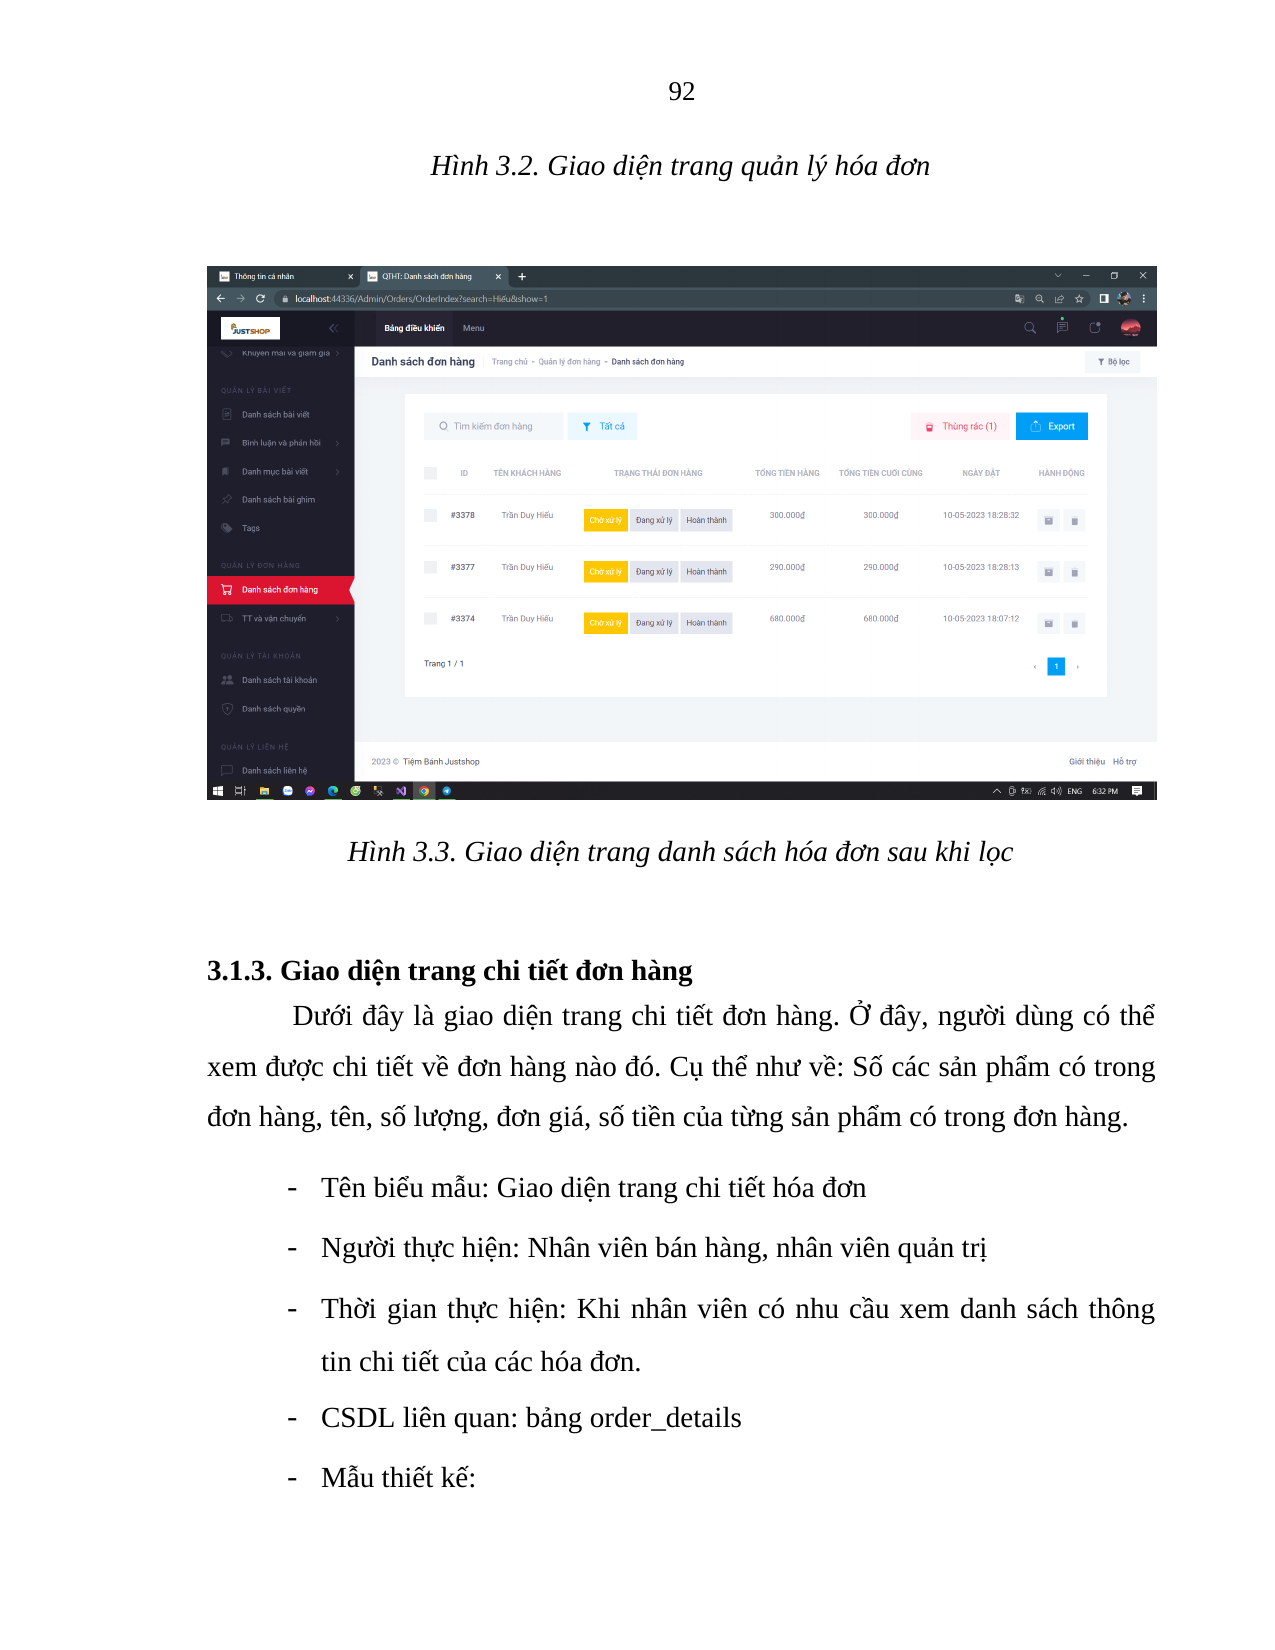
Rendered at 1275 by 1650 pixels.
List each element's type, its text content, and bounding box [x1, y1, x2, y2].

text Hình 3.2. Giao diện trang quản lý hóa đơn [207, 148, 1157, 181]
list Tên biểu mẫu: Giao diện trang chi tiết hóa đơn [283, 1170, 1157, 1206]
list CSDL liên quan: bảng order_details [283, 1400, 1157, 1436]
list Mẫu thiết kế: [283, 1461, 1157, 1497]
text Dưới đây là giao diện trang chi tiết đơn hàng. Ở đây, người dùng có thể xem được chi tiết về đơn hàng nào đó. Cụ thể như về: Số các sản phẩm có trong đơn hàng, tên, số lượng, đơn giá, số tiền của từng sản phẩm có trong đơn hàng. [169, 998, 1157, 1133]
list Người thực hiện: Nhân viên bán hàng, nhân viên quản trị [283, 1231, 1157, 1267]
text Hình 3.3. Giao diện trang danh sách hóa đơn sau khi lọc [207, 834, 1157, 868]
list Thời gian thực hiện: Khi nhân viên có nhu cầu xem danh sách thông tin chi tiết của các hóa đơn. [283, 1291, 1157, 1377]
subtitle 3.1.3. Giao diện trang chi tiết đơn hàng [207, 953, 1157, 986]
picture [207, 266, 1157, 800]
